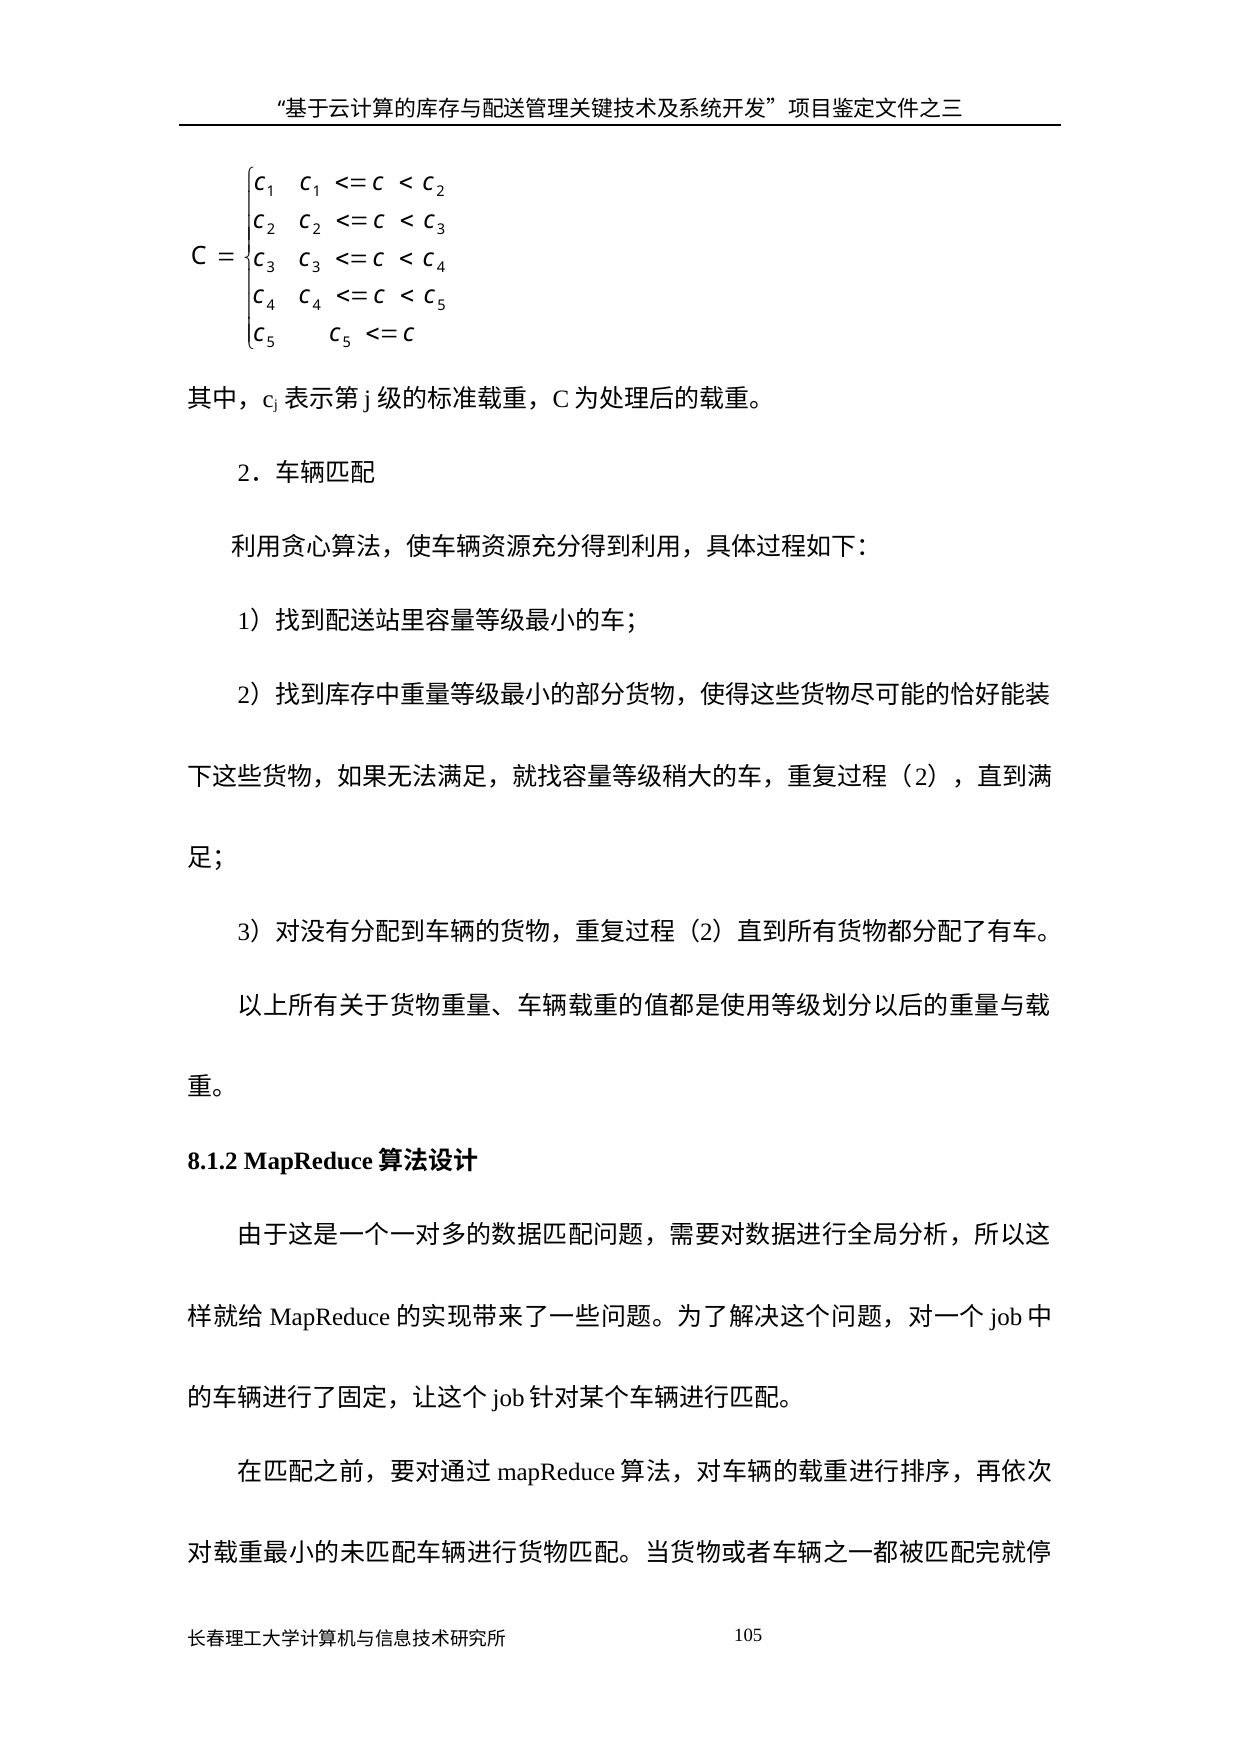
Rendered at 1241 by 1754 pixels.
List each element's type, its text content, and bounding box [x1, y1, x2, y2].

text 2）找到库存中重量等级最小的部分货物，使得这些货物尽可能的恰好能装下这些货物，如果无法满足，就找容量等级稍大的车，重复过程（2），直到满足； [187, 660, 1053, 888]
subtitle 8.1.2 MapReduce算法设计 [187, 1126, 1053, 1191]
text 以上所有关于货物重量、车辆载重的值都是使用等级划分以后的重量与载重。 [187, 971, 1053, 1117]
text 利用贪心算法，使车辆资源充分得到利用，具体过程如下： [187, 512, 1053, 577]
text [187, 1437, 1053, 1583]
text 1）找到配送站里容量等级最小的车； [187, 586, 1053, 651]
text 3）对没有分配到车辆的货物，重复过程（2）直到所有货物都分配了有车。 [187, 897, 1053, 962]
text 2．车辆匹配 [187, 438, 1053, 503]
text 其中，cj 表示第j 级的标准载重，C为处理后的载重。 [187, 364, 1053, 429]
text 由于这是一个一对多的数据匹配问题，需要对数据进行全局分析，所以这样就给MapReduce的实现带来了一些问题。为了解决这个问题，对一个job中的车辆进行了固定，让这个job针对某个车辆进行匹配。 [187, 1200, 1053, 1428]
